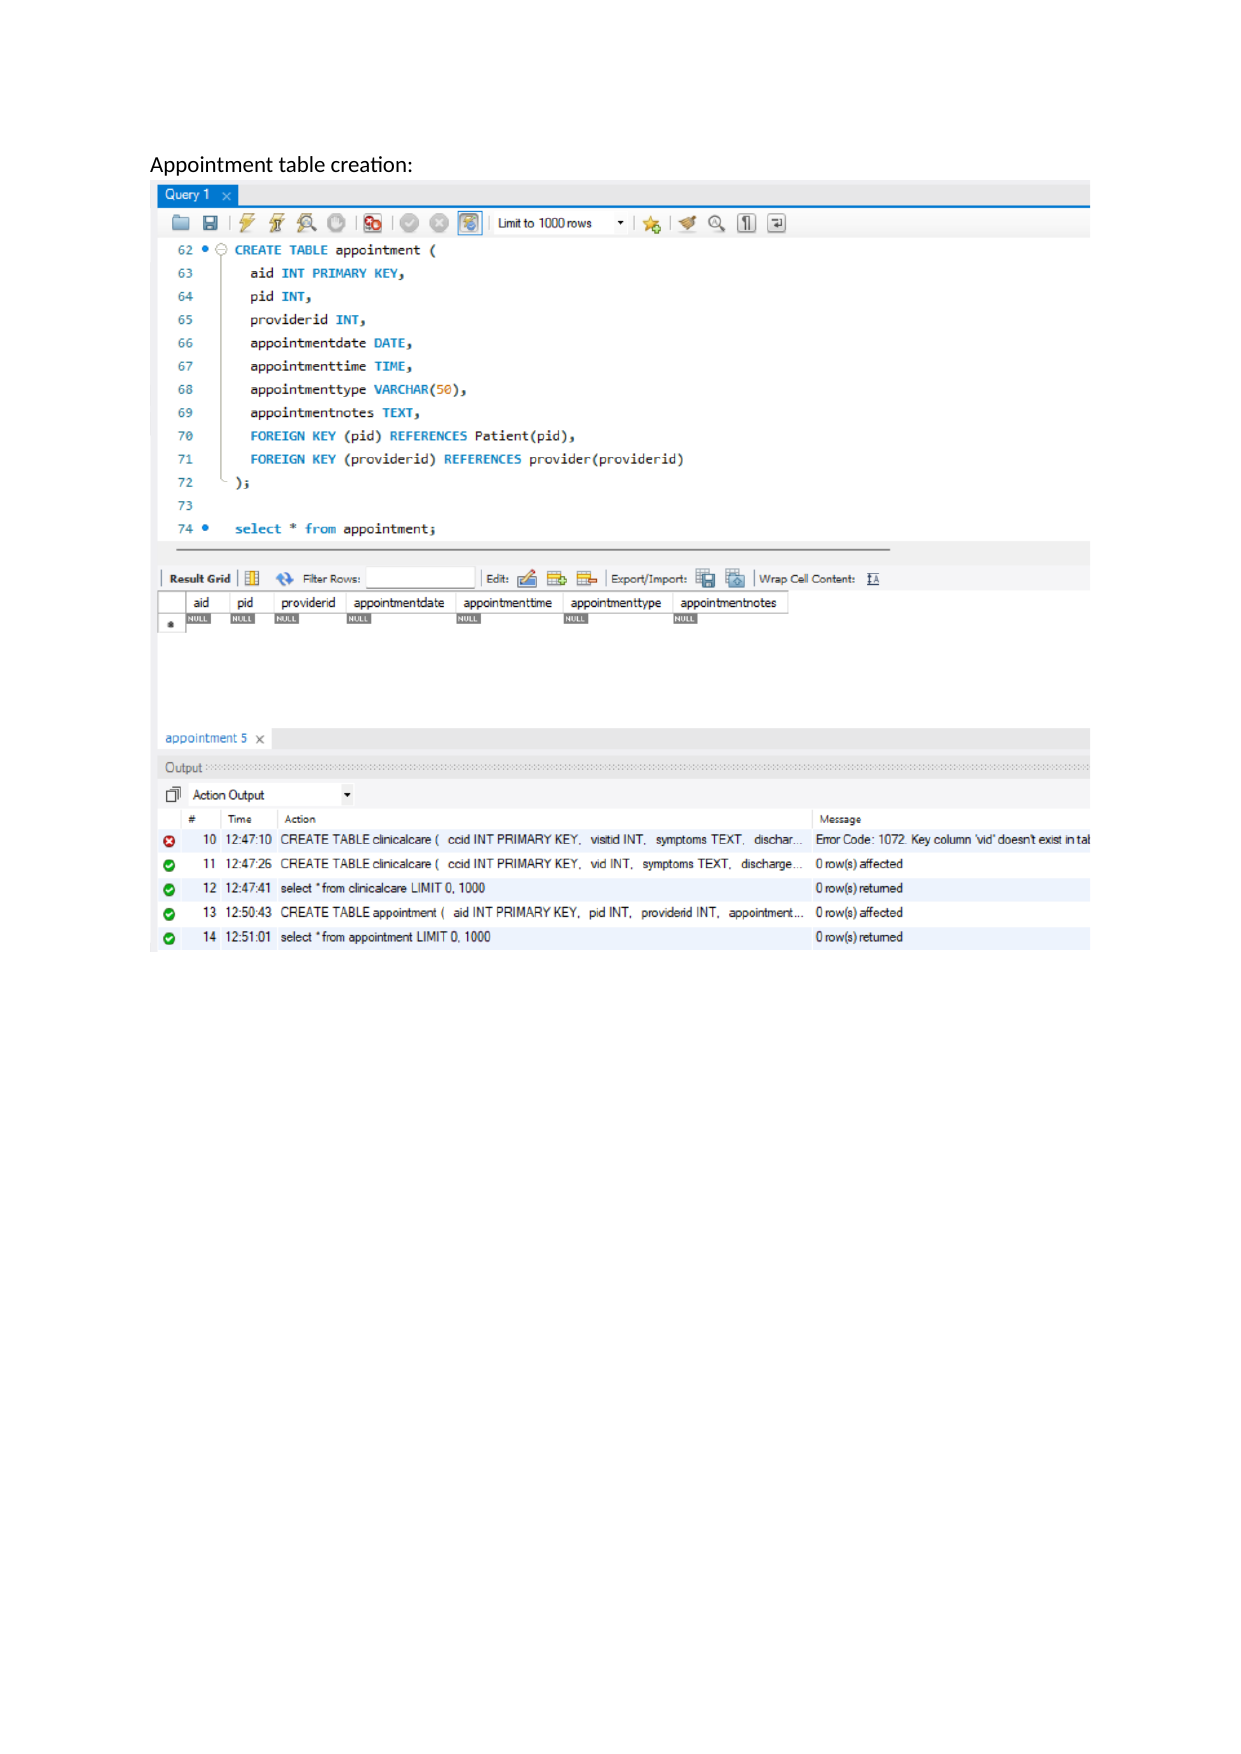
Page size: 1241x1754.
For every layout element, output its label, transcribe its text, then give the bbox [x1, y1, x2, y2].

picture [150, 180, 1091, 952]
text Appointment table creation: [150, 150, 1090, 180]
